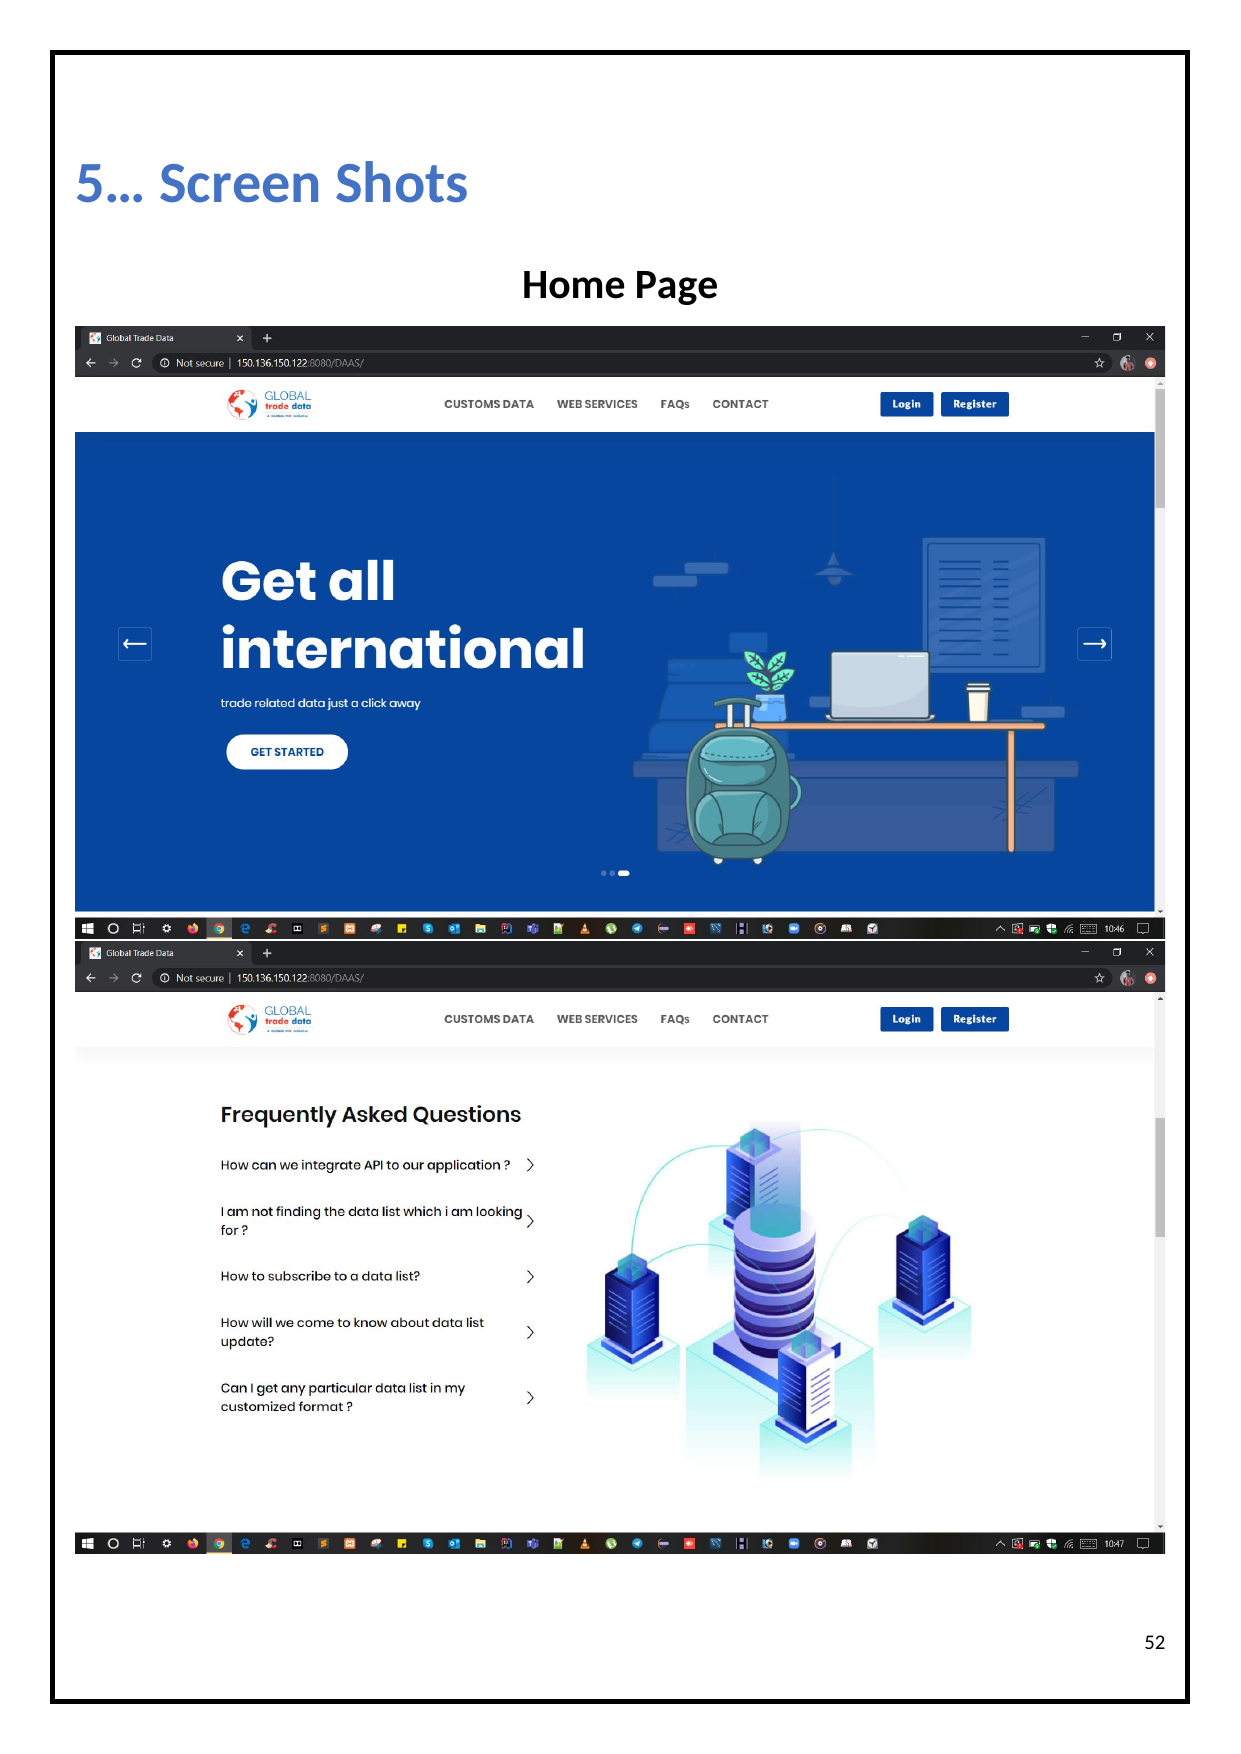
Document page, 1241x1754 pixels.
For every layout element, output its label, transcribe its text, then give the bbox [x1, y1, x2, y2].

text Home Page [75, 258, 1165, 309]
picture [75, 326, 1166, 939]
title 5… Screen Shots [75, 146, 1165, 217]
picture [75, 941, 1166, 1554]
